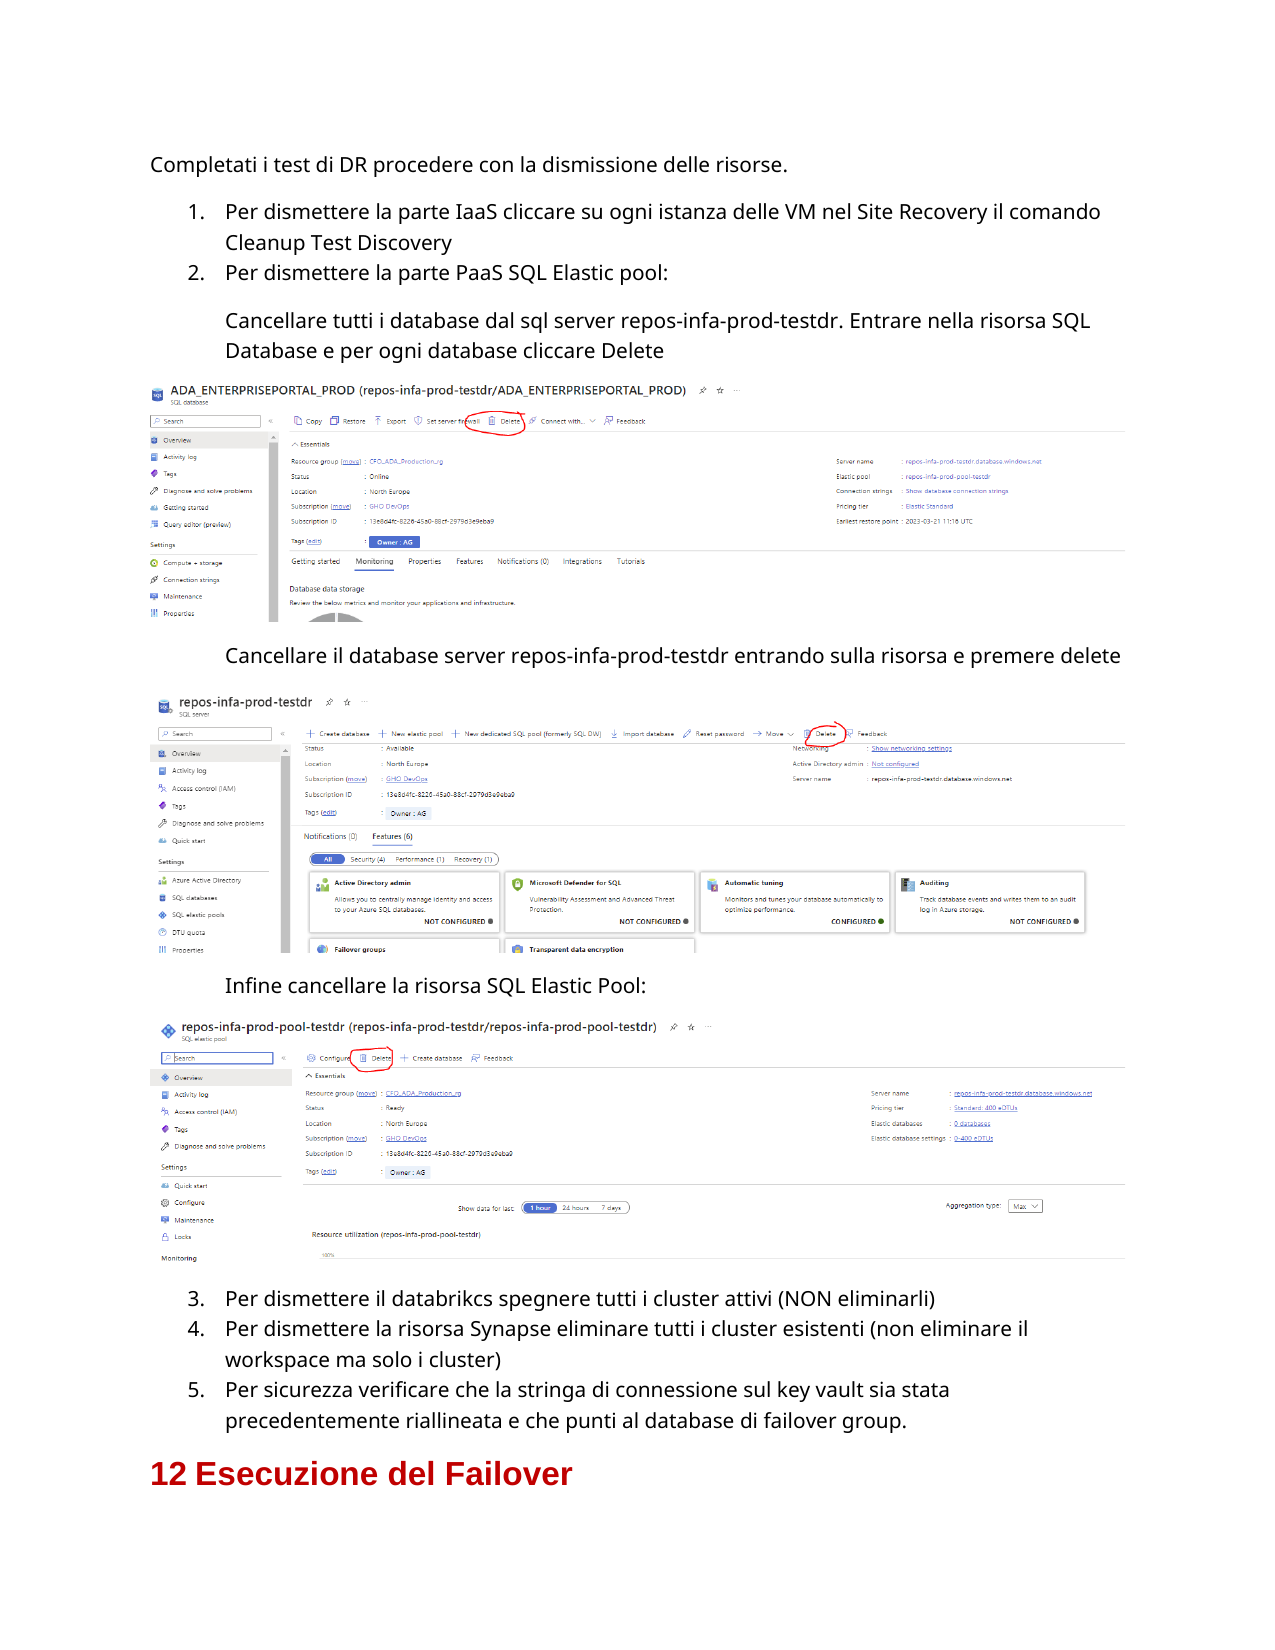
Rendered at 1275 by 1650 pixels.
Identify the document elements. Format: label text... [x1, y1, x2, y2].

text Cancellare tutti i database dal sql server repos-infa-prod-testdr. Entrare nella risorsa SQL Database e per ogni database cliccare Delete [225, 306, 1125, 365]
picture [150, 383, 1125, 622]
subtitle Esecuzione del Failover [150, 1453, 1125, 1492]
picture [150, 1018, 1125, 1265]
list Per dismettere il databrikcs spegnere tutti i cluster attivi (NON eliminarli) [187, 1284, 1125, 1312]
list Per dismettere la risorsa Synapse eliminare tutti i cluster esistenti (non eliminare il workspace ma solo i cluster) [187, 1314, 1125, 1373]
text Infine cancellare la risorsa SQL Elastic Pool: [150, 972, 1125, 1000]
list Per sicurezza verificare che la stringa di connessione sul key vault sia stata precedentemente riallineata e che punti al database di failover group. [187, 1376, 1125, 1435]
picture [150, 688, 1125, 953]
text Completati i test di DR procedere con la dismissione delle risorse. [150, 150, 1125, 178]
list Per dismettere la parte IaaS cliccare su ogni istanza delle VM nel Site Recovery il comando Cleanup Test Discovery [187, 197, 1125, 256]
text Cancellare il database server repos-infa-prod-testdr entrando sulla risorsa e premere delete [150, 641, 1125, 669]
list Per dismettere la parte PaaS SQL Elastic pool: [187, 258, 1125, 287]
